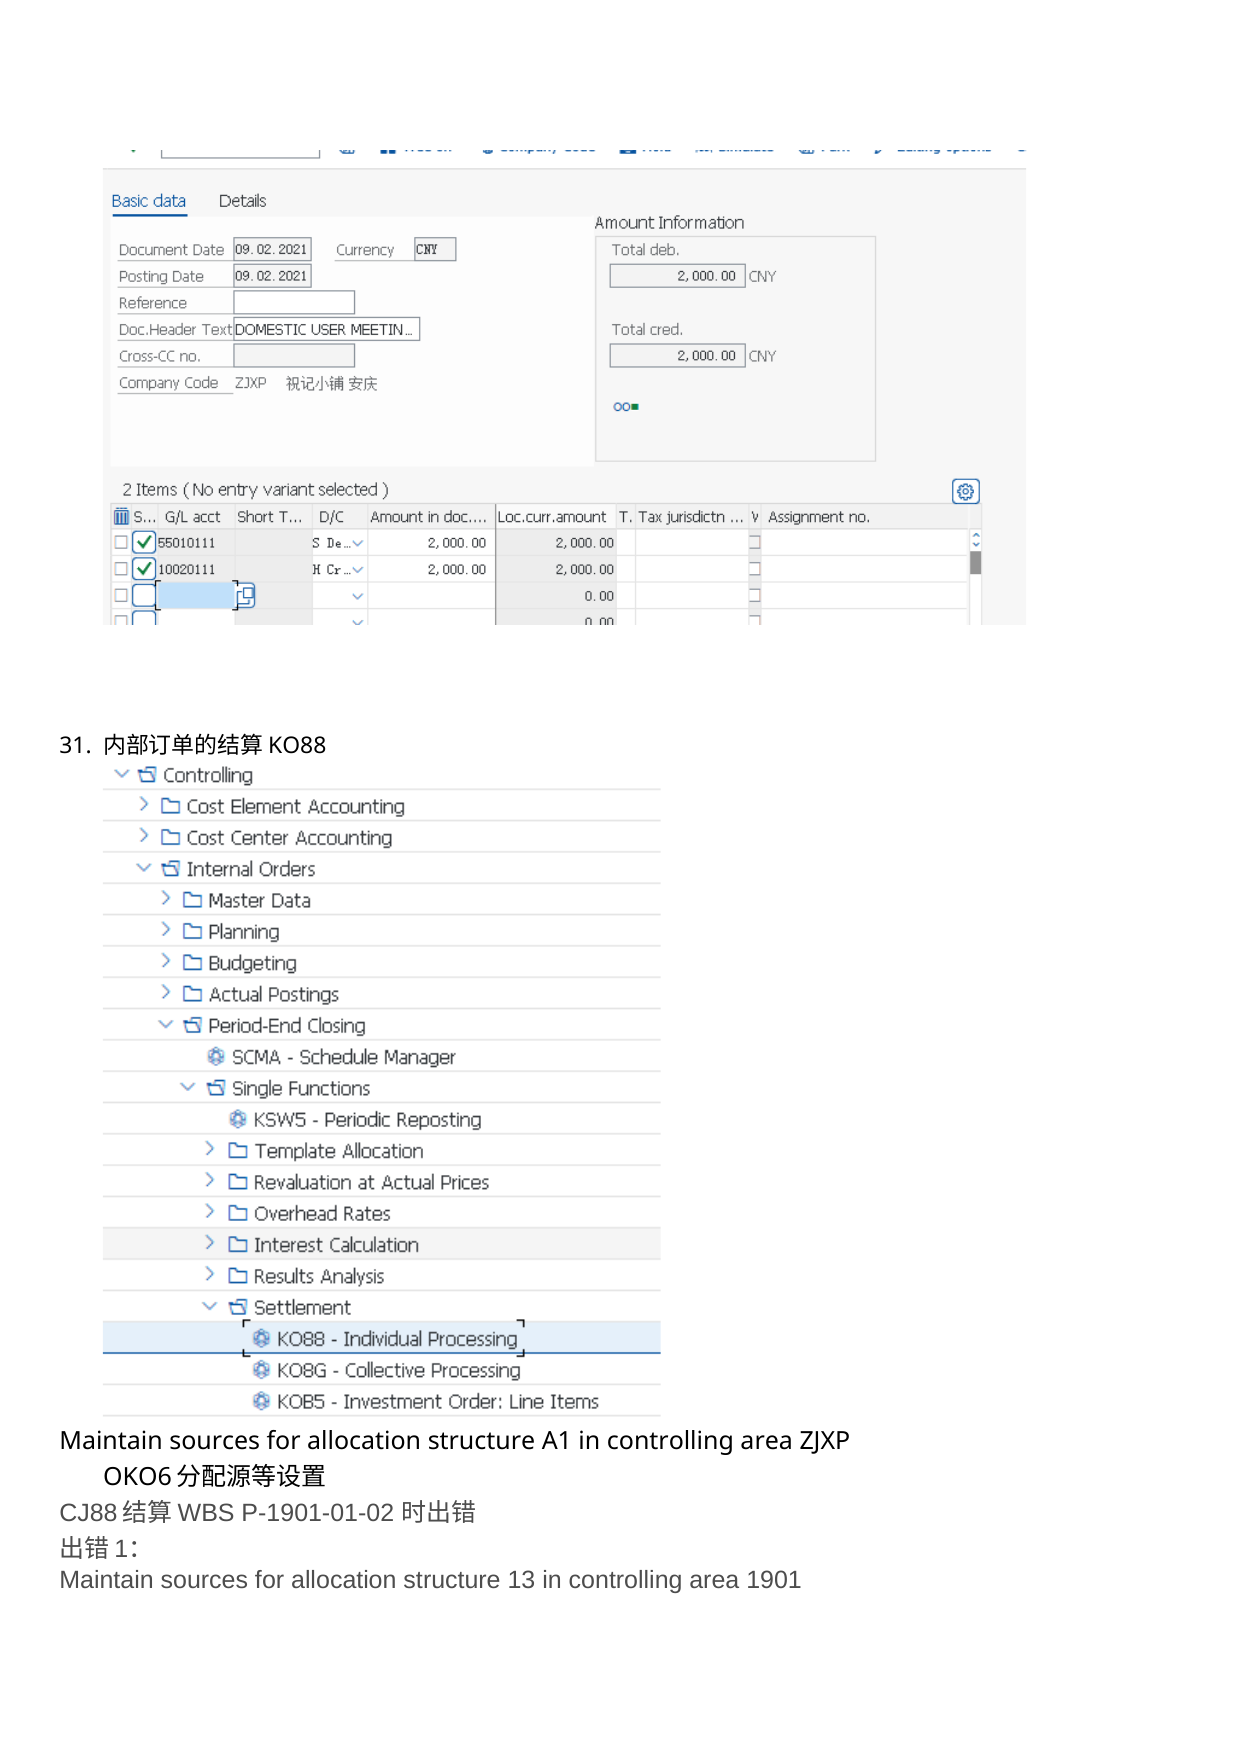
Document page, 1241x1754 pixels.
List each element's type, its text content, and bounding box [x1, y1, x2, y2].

picture [102, 760, 661, 1423]
text Maintain sources for allocation structure A1 in controlling area ZJXP [59, 1422, 1181, 1456]
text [59, 1493, 1181, 1594]
picture [102, 150, 1027, 625]
list 内部订单的结算KO88 [59, 727, 1181, 760]
text OKO6分配源等设置 [103, 1456, 1181, 1493]
